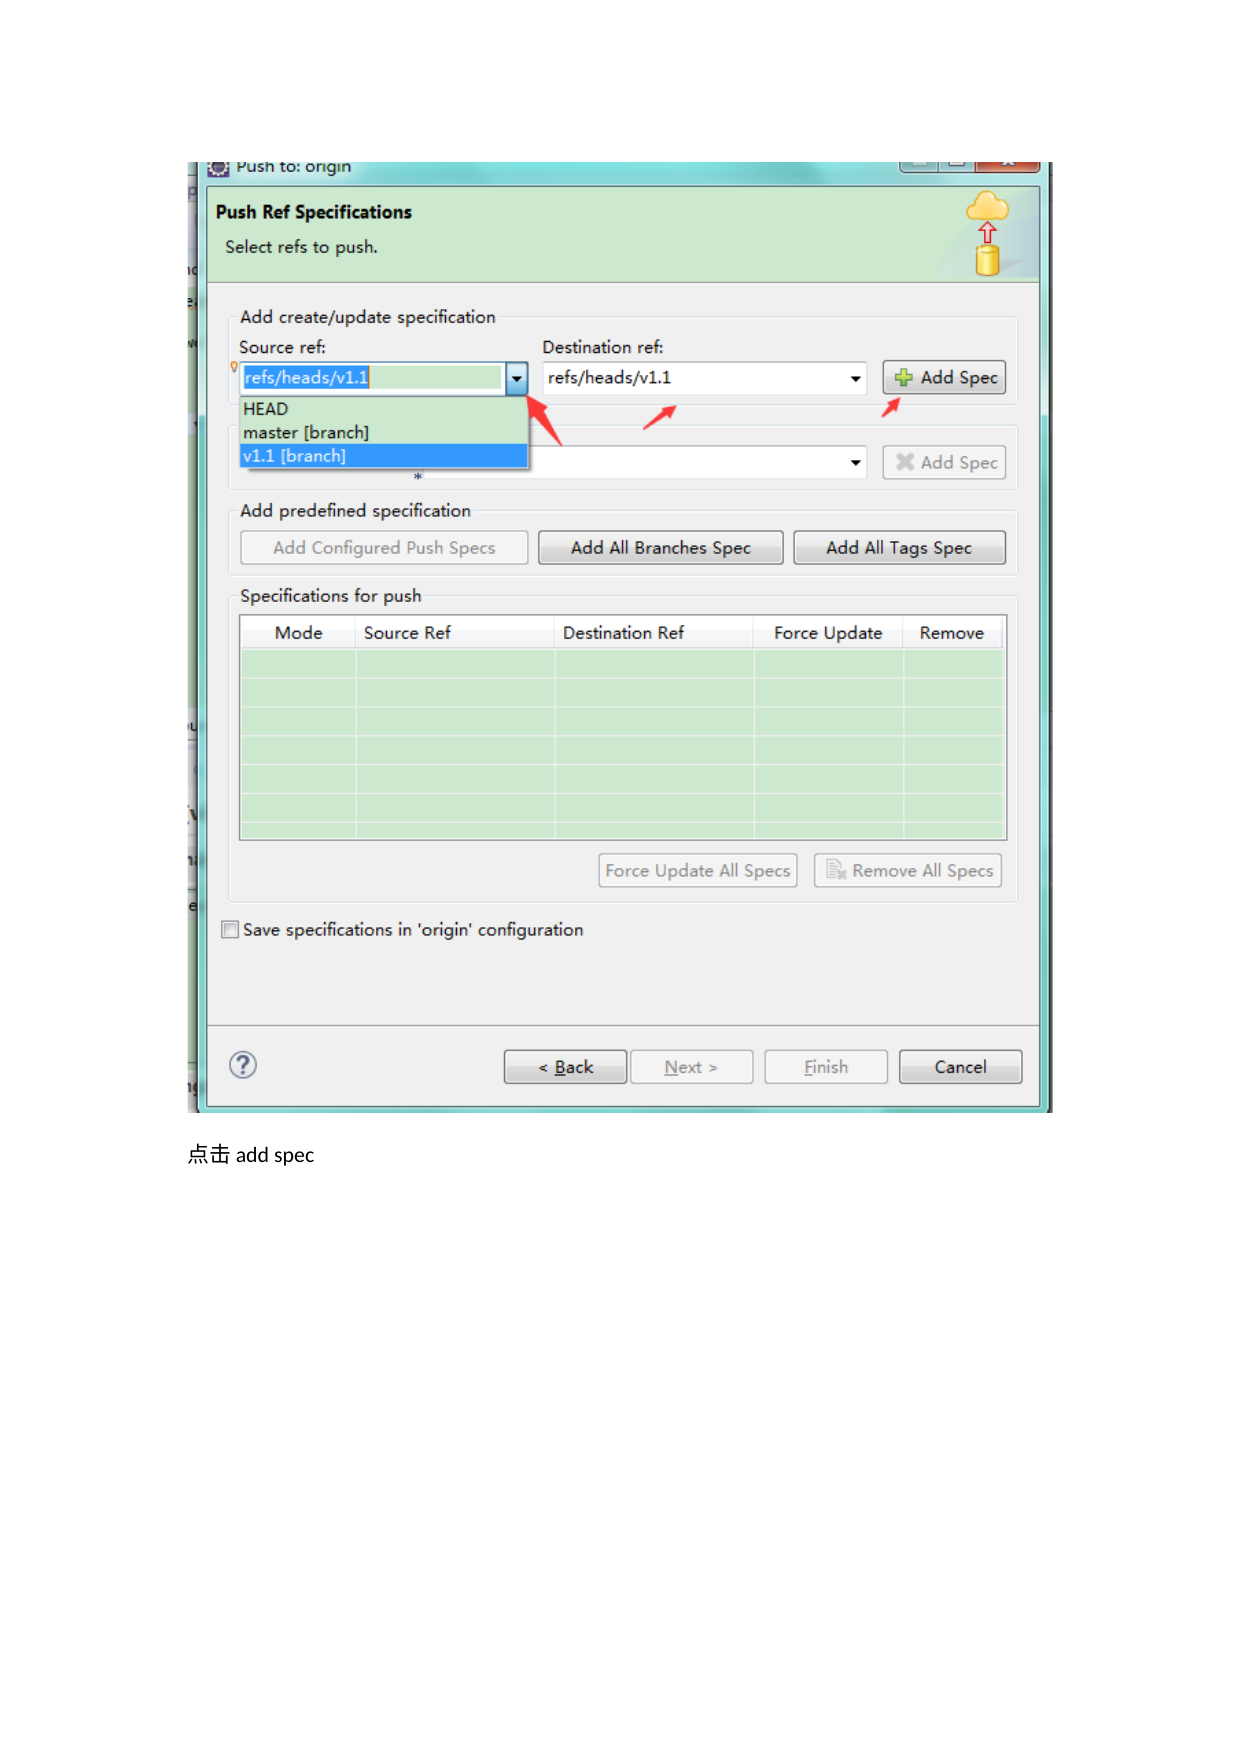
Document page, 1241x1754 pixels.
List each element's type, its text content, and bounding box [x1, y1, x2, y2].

picture [187, 162, 1053, 1113]
text 点击add spec [187, 1137, 1053, 1169]
